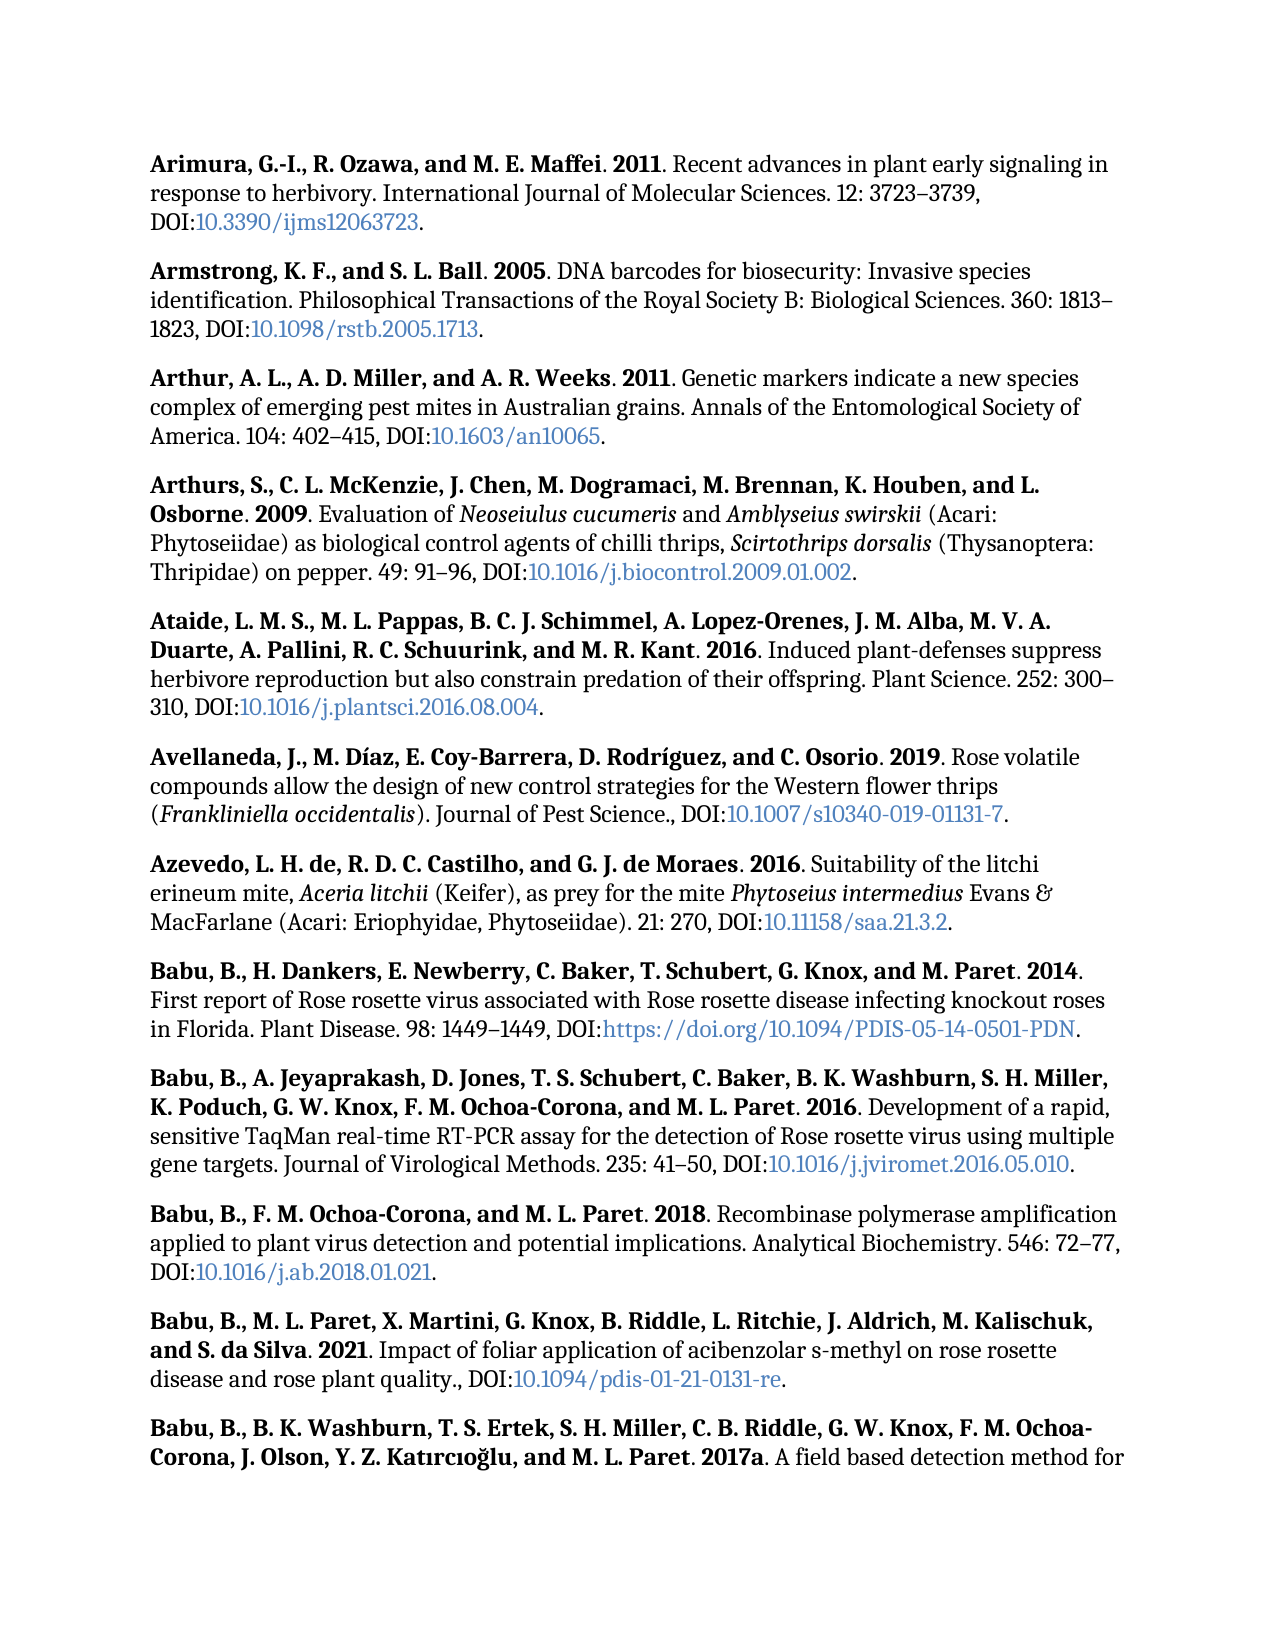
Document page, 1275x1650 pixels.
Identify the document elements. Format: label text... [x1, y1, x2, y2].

text Babu, B., M. L. Paret, X. Martini, G. Knox, B. Riddle, L. Ritchie, J. Aldrich, M. Kalischuk, and S. da Silva. 2021. Impact of foliar application of acibenzolar s-methyl on rose rosette disease and rose plant quality., DOI:10.1094/pdis-01-21-0131-re. [150, 1307, 1125, 1393]
text Babu, B., H. Dankers, E. Newberry, C. Baker, T. Schubert, G. Knox, and M. Paret. 2014. First report of Rose rosette virus associated with Rose rosette disease infecting knockout roses in Florida. Plant Disease. 98: 1449–1449, DOI:https://doi.org/10.1094/PDIS-05-14-0501-PDN. [150, 957, 1125, 1043]
text Armstrong, K. F., and S. L. Ball. 2005. DNA barcodes for biosecurity: Invasive species identification. Philosophical Transactions of the Royal Society B: Biological Sciences. 360: 1813–1823, DOI:10.1098/rstb.2005.1713. [150, 257, 1125, 343]
text Avellaneda, J., M. Dı́az, E. Coy-Barrera, D. Rodrı́guez, and C. Osorio. 2019. Rose volatile compounds allow the design of new control strategies for the Western flower thrips (Frankliniella occidentalis). Journal of Pest Science., DOI:10.1007/s10340-019-01131-7. [150, 743, 1125, 829]
text Babu, B., A. Jeyaprakash, D. Jones, T. S. Schubert, C. Baker, B. K. Washburn, S. H. Miller, K. Poduch, G. W. Knox, F. M. Ochoa-Corona, and M. L. Paret. 2016. Development of a rapid, sensitive TaqMan real-time RT-PCR assay for the detection of Rose rosette virus using multiple gene targets. Journal of Virological Methods. 235: 41–50, DOI:10.1016/j.jviromet.2016.05.010. [150, 1064, 1125, 1179]
text Azevedo, L. H. de, R. D. C. Castilho, and G. J. de Moraes. 2016. Suitability of the litchi erineum mite, Aceria litchii (Keifer), as prey for the mite Phytoseius intermedius Evans & MacFarlane (Acari: Eriophyidae, Phytoseiidae). 21: 270, DOI:10.11158/saa.21.3.2. [150, 850, 1125, 936]
text Arimura, G.-I., R. Ozawa, and M. E. Maffei. 2011. Recent advances in plant early signaling in response to herbivory. International Journal of Molecular Sciences. 12: 3723–3739, DOI:10.3390/ijms12063723. [150, 150, 1125, 236]
text Ataide, L. M. S., M. L. Pappas, B. C. J. Schimmel, A. Lopez-Orenes, J. M. Alba, M. V. A. Duarte, A. Pallini, R. C. Schuurink, and M. R. Kant. 2016. Induced plant-defenses suppress herbivore reproduction but also constrain predation of their offspring. Plant Science. 252: 300–310, DOI:10.1016/j.plantsci.2016.08.004. [150, 607, 1125, 722]
text Arthurs, S., C. L. McKenzie, J. Chen, M. Dogramaci, M. Brennan, K. Houben, and L. Osborne. 2009. Evaluation of Neoseiulus cucumeris and Amblyseius swirskii (Acari: Phytoseiidae) as biological control agents of chilli thrips, Scirtothrips dorsalis (Thysanoptera: Thripidae) on pepper. 49: 91–96, DOI:10.1016/j.biocontrol.2009.01.002. [150, 471, 1125, 586]
text Arthur, A. L., A. D. Miller, and A. R. Weeks. 2011. Genetic markers indicate a new species complex of emerging pest mites in Australian grains. Annals of the Entomological Society of America. 104: 402–415, DOI:10.1603/an10065. [150, 364, 1125, 450]
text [150, 1414, 1125, 1472]
text Babu, B., F. M. Ochoa-Corona, and M. L. Paret. 2018. Recombinase polymerase amplification applied to plant virus detection and potential implications. Analytical Biochemistry. 546: 72–77, DOI:10.1016/j.ab.2018.01.021. [150, 1200, 1125, 1286]
